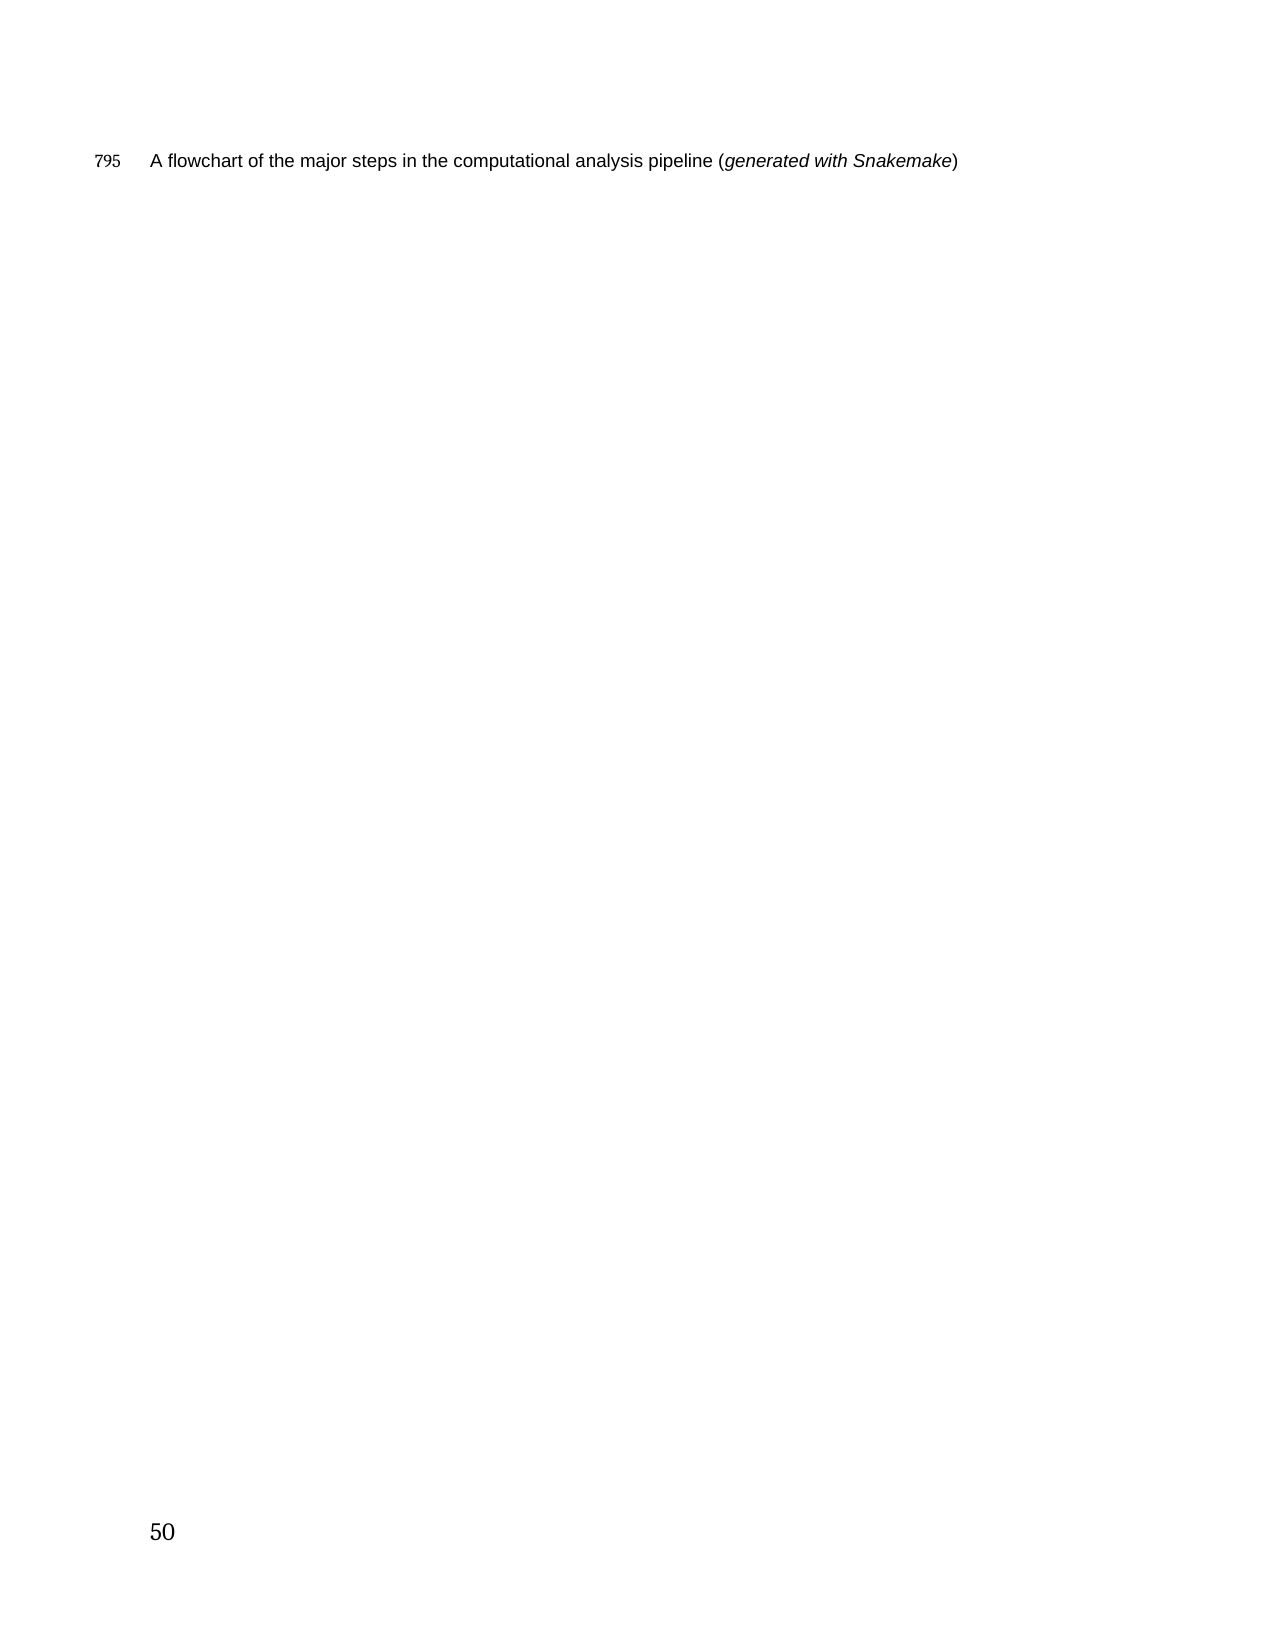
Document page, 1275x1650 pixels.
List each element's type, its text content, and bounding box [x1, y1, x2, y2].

text A flowchart of the major steps in the computational analysis pipeline (generated with Snakemake) [150, 150, 1125, 172]
